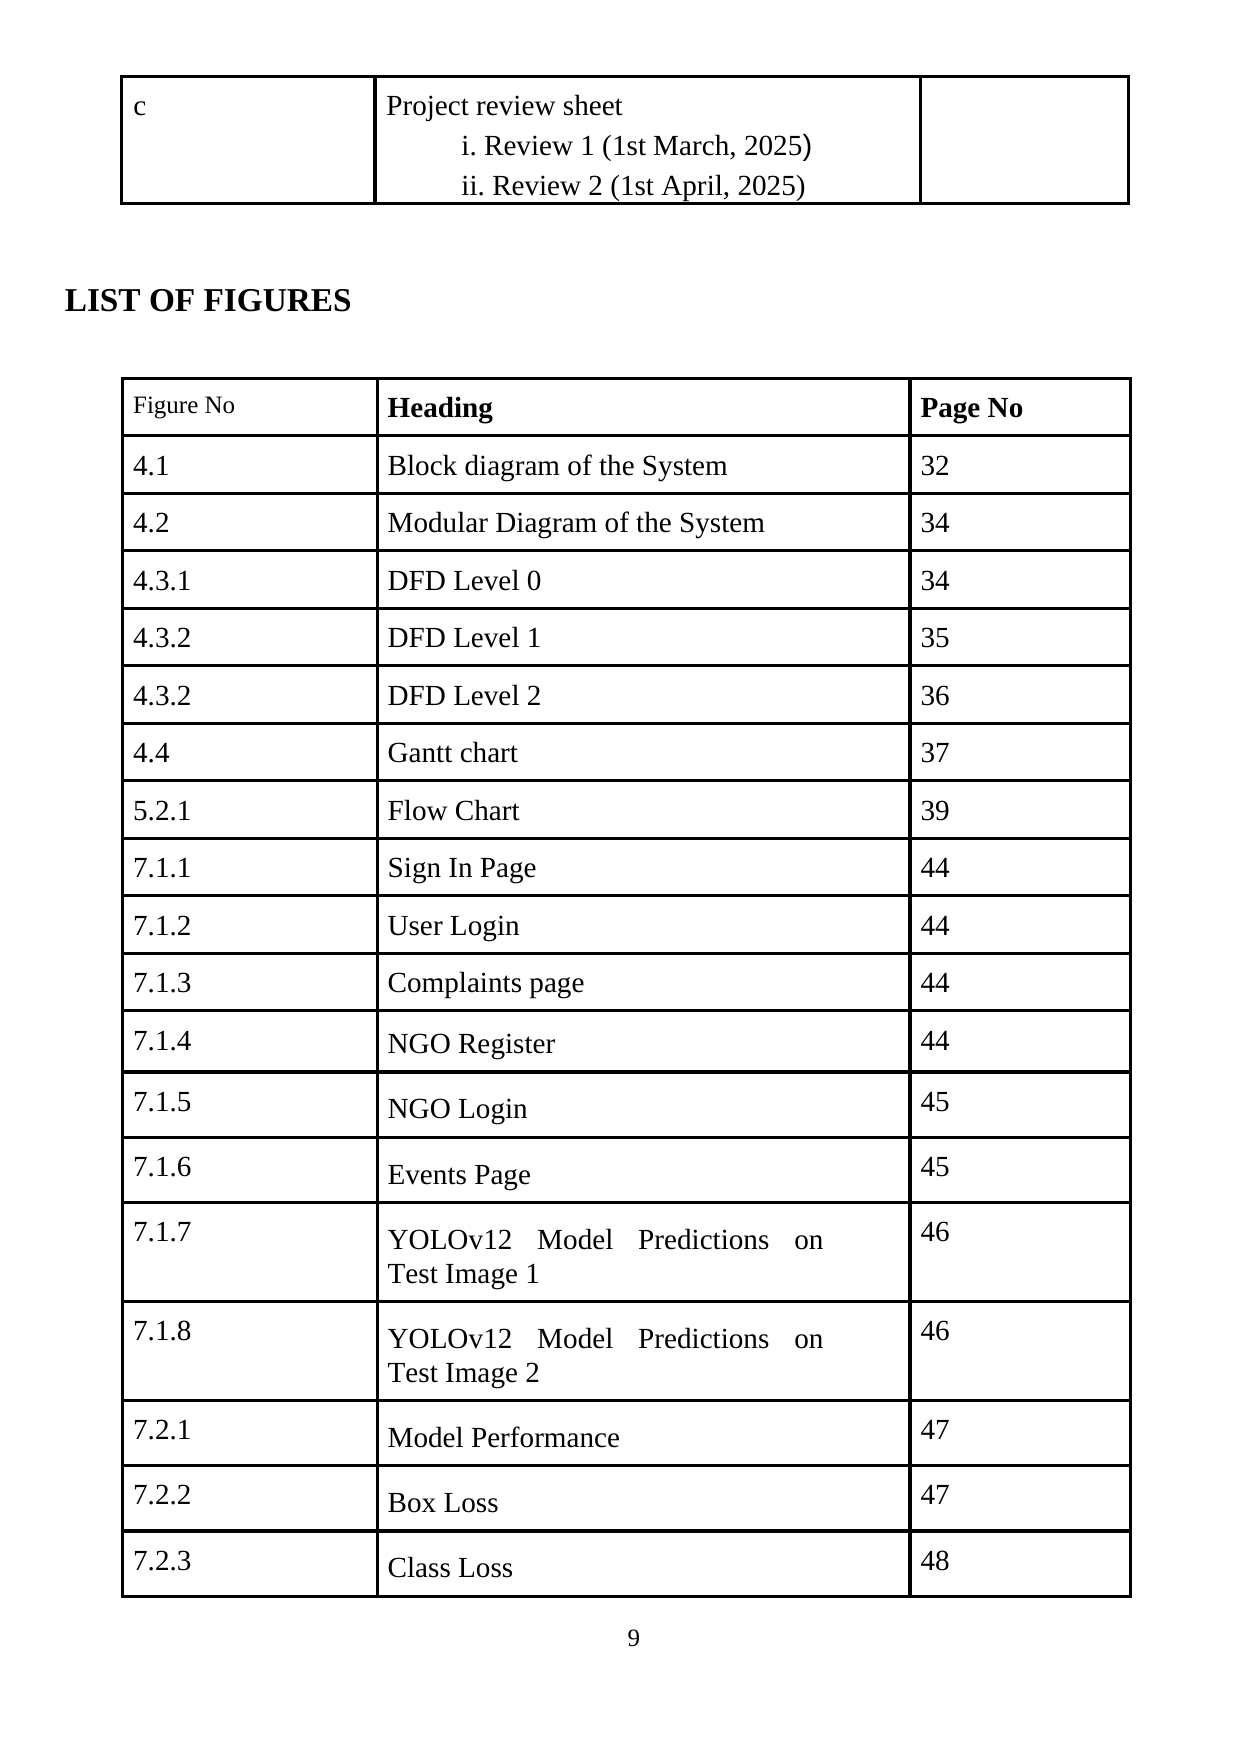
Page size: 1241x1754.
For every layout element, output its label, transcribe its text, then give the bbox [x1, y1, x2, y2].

subtitle LIST OF FIGURES [64, 280, 1126, 318]
